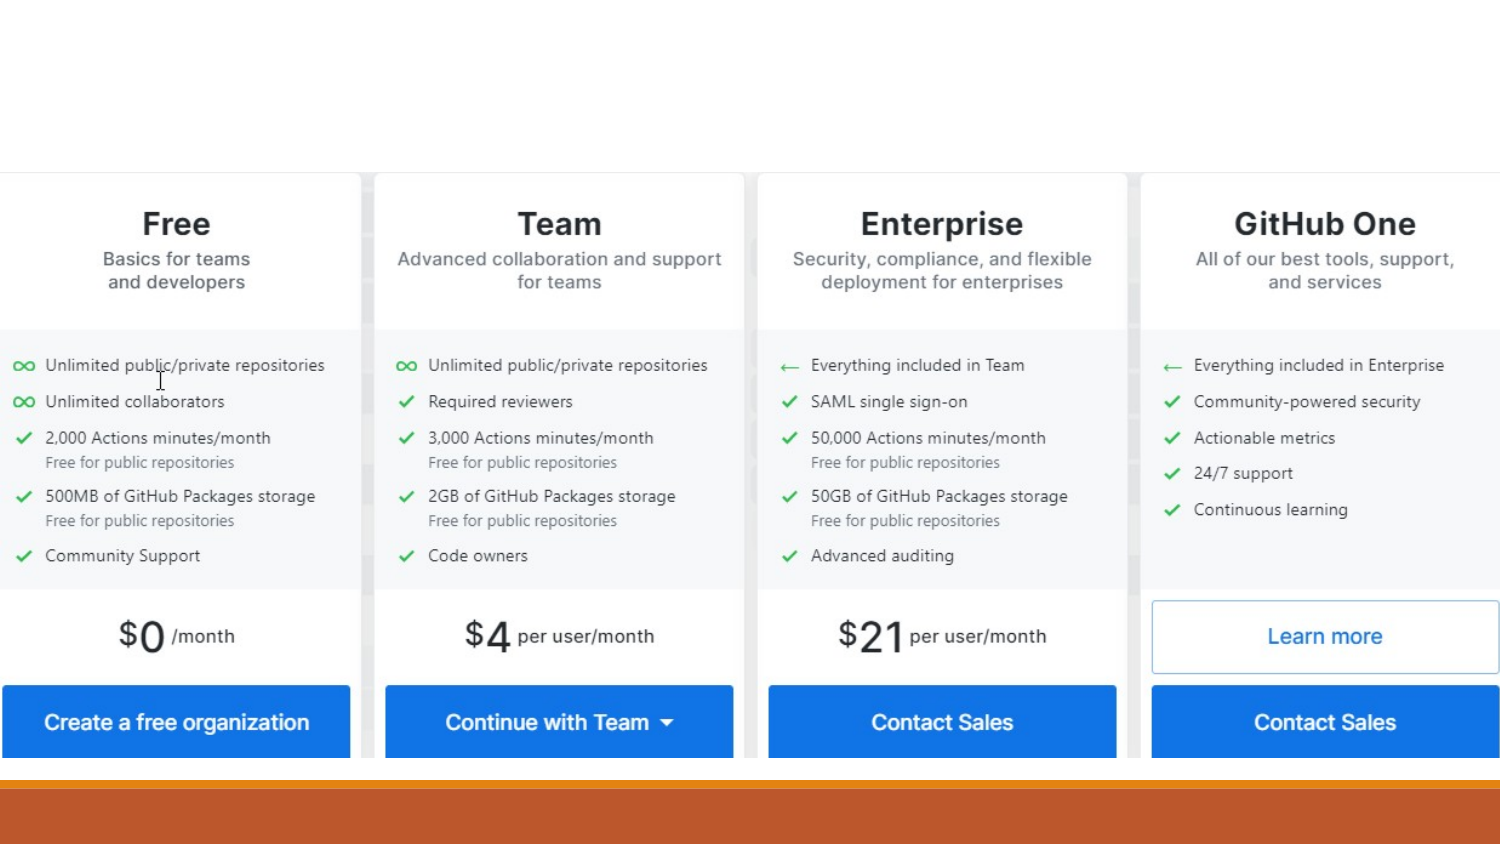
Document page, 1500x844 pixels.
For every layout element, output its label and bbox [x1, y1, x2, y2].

picture [0, 172, 1500, 758]
